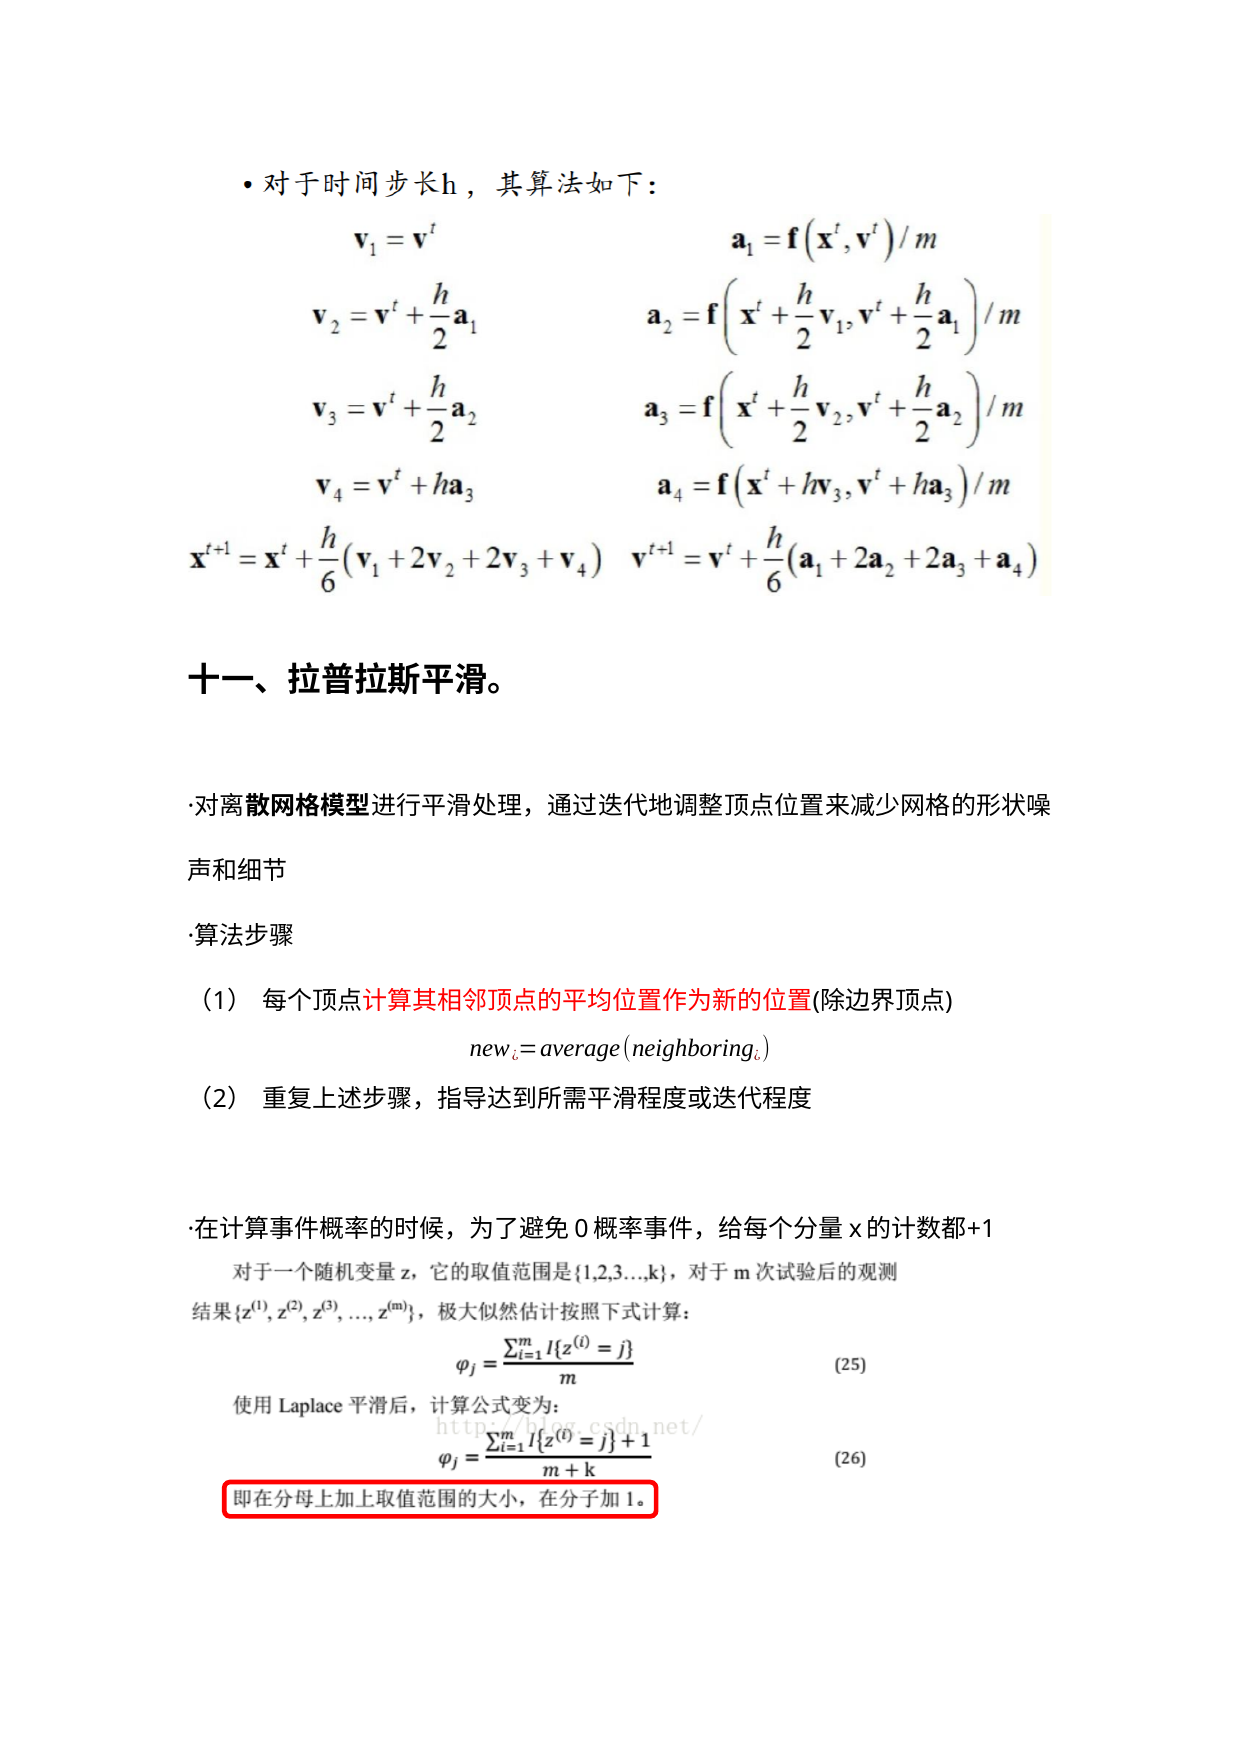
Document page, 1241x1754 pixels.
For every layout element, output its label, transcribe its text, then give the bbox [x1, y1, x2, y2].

subtitle 十一、拉普拉斯平滑。 [187, 644, 1053, 709]
text ·算法步骤 [187, 901, 1053, 966]
text ·对离散网格模型进行平滑处理，通过迭代地调整顶点位置来减少网格的形状噪声和细节 [187, 771, 1053, 901]
list 每个顶点计算其相邻顶点的平均位置作为新的位置(除边界顶点) [187, 966, 1053, 1031]
text ·在计算事件概率的时候，为了避免0概率事件，给每个分量x的计数都+1 [187, 1194, 1053, 1259]
picture [227, 1485, 653, 1514]
picture [187, 162, 1053, 599]
list 重复上述步骤，指导达到所需平滑程度或迭代程度 [187, 1064, 1053, 1129]
picture [187, 1258, 917, 1515]
